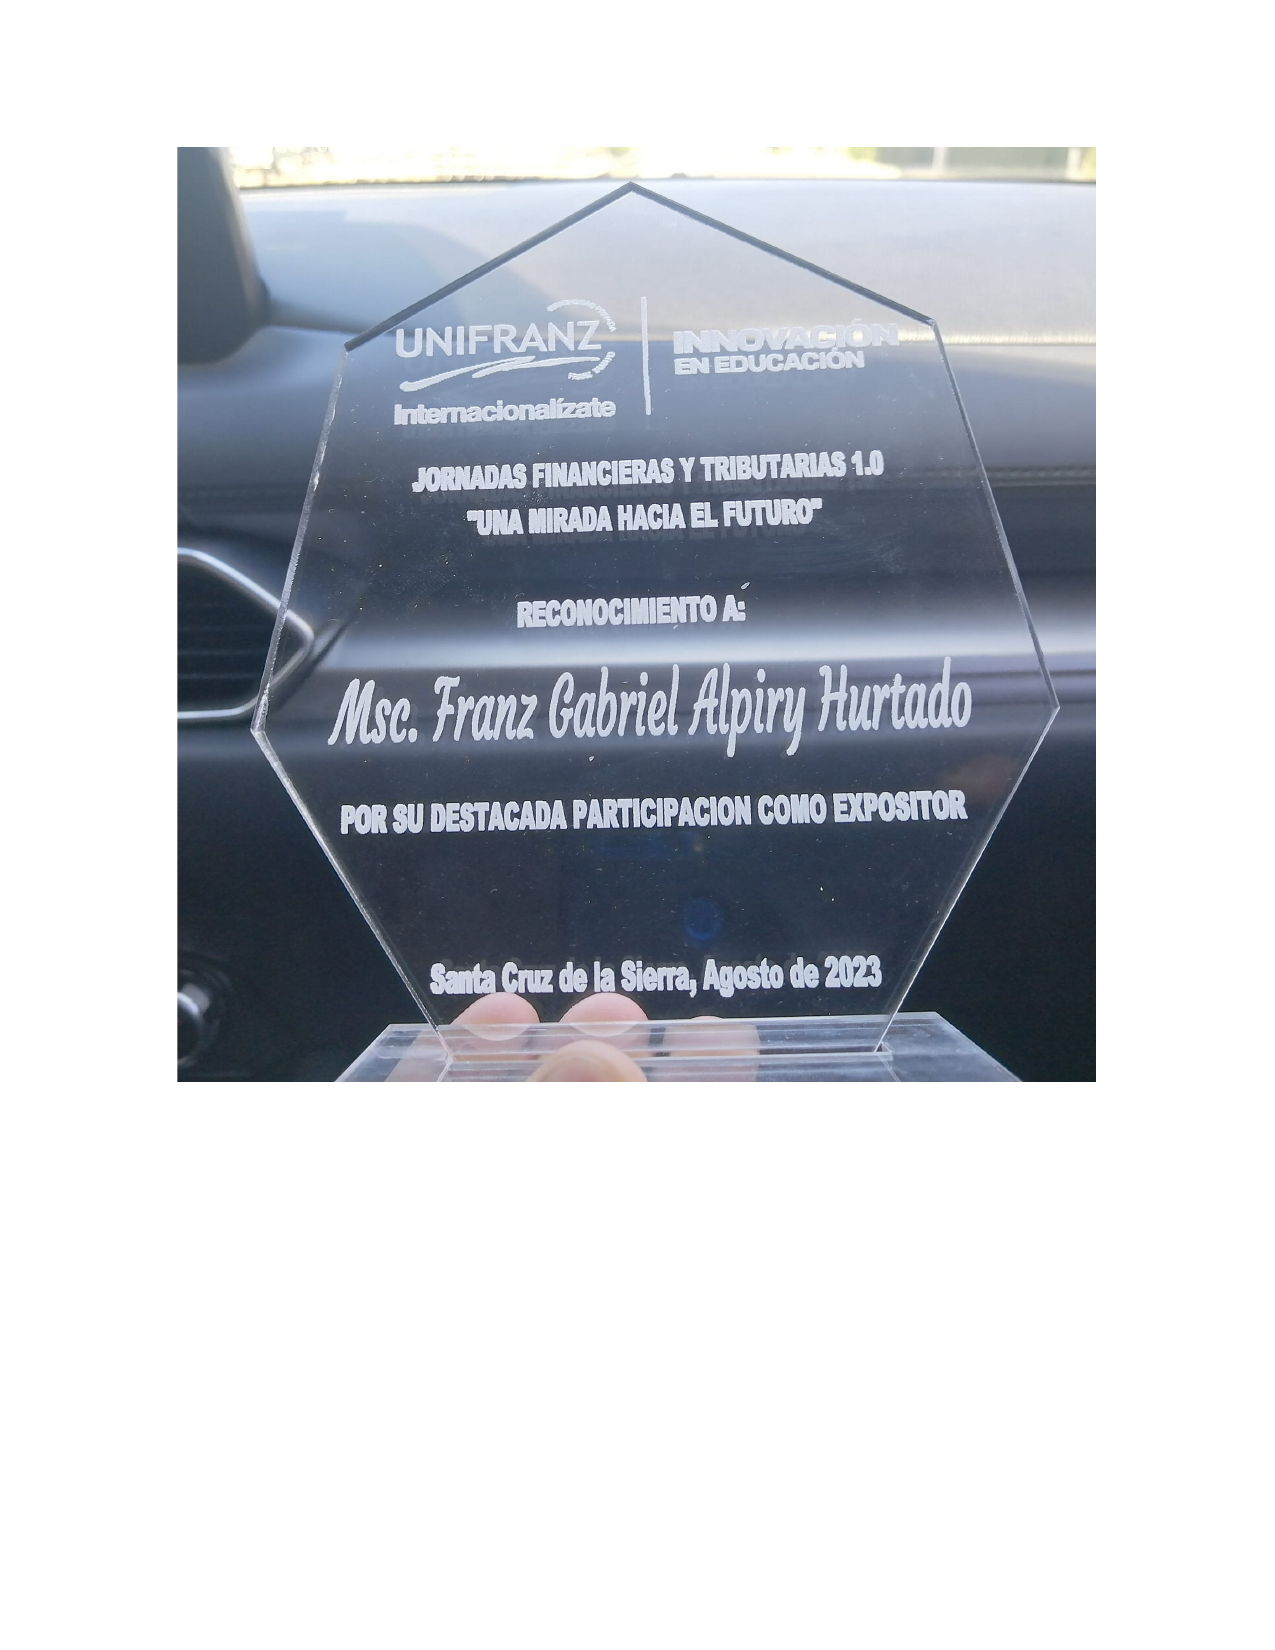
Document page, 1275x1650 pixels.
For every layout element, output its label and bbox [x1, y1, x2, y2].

picture [177, 147, 1096, 1082]
